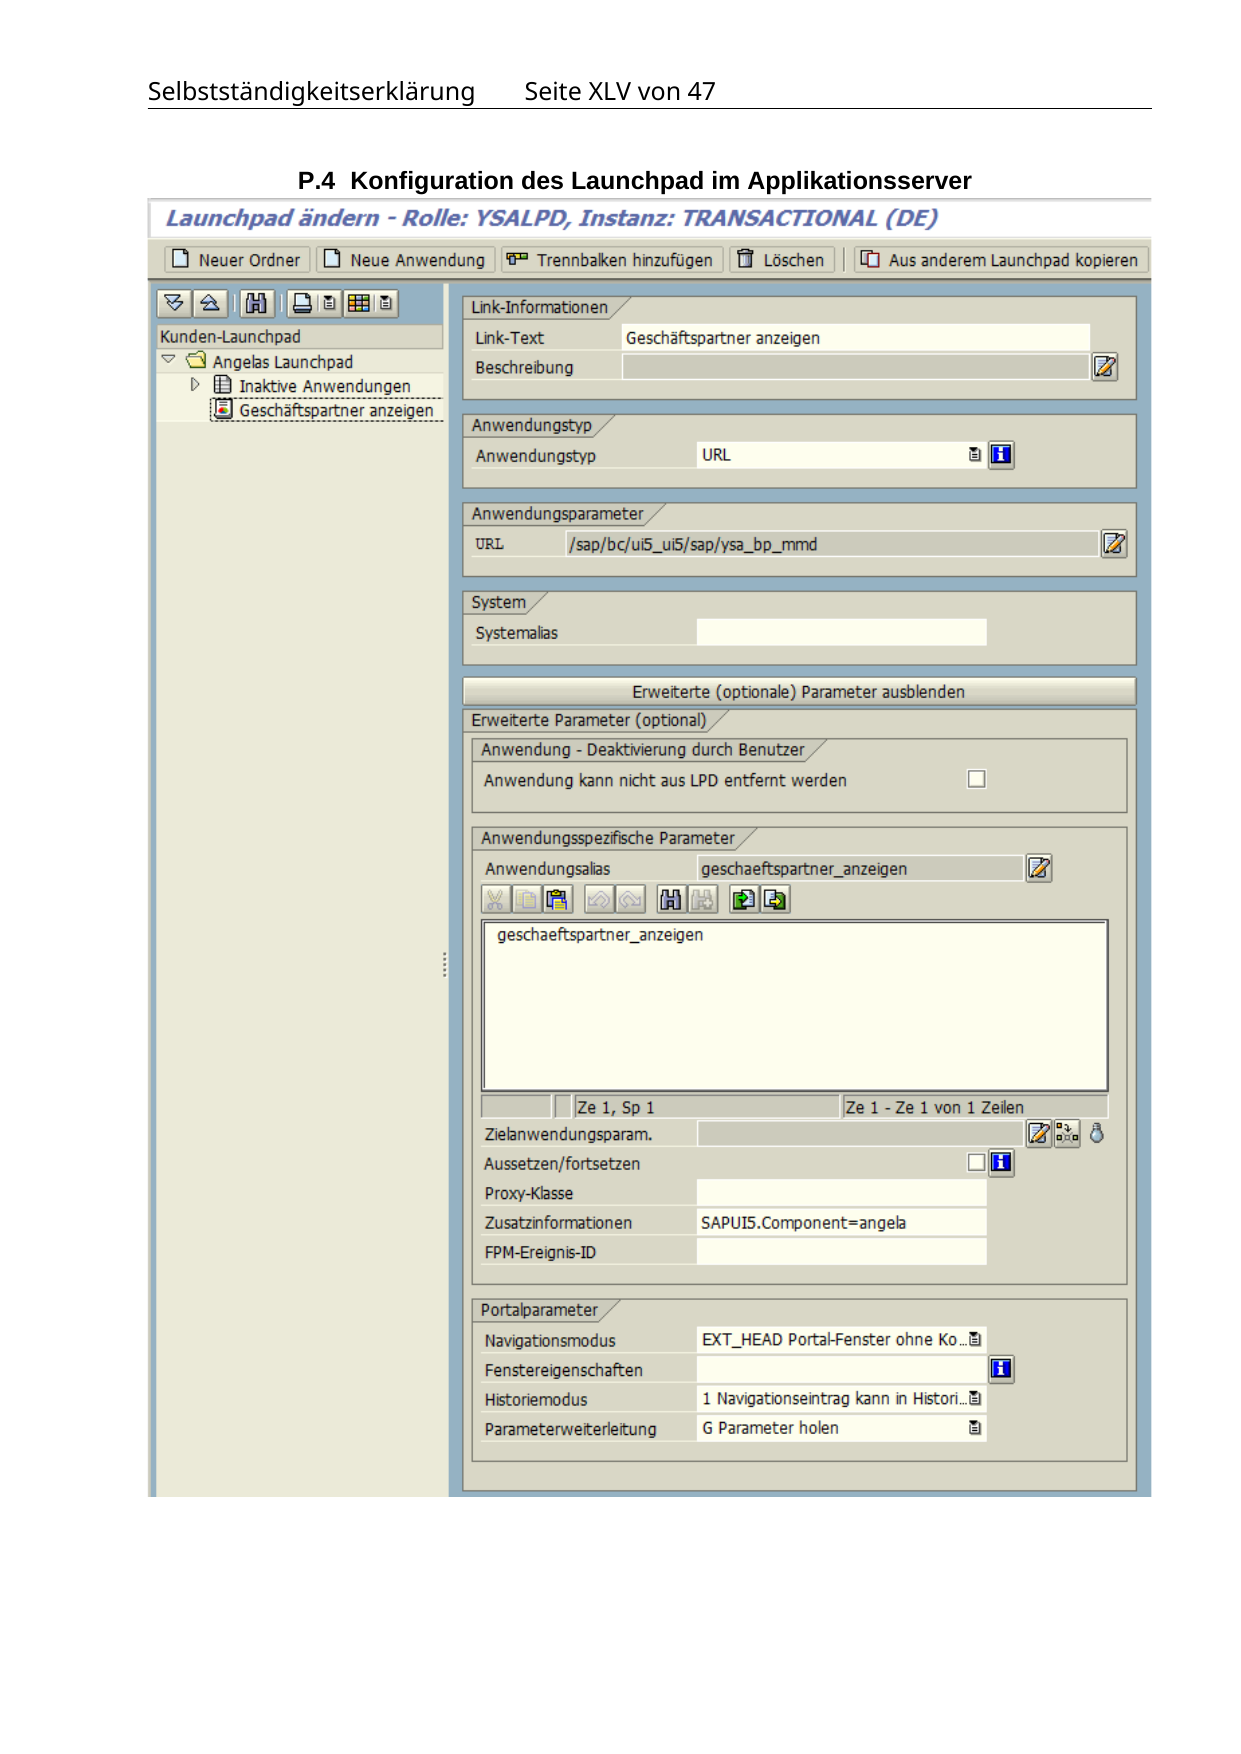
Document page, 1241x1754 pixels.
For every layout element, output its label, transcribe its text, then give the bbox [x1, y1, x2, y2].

picture [147, 198, 1152, 1497]
text Konfiguration des Launchpad im Applikationsserver [298, 166, 1152, 195]
